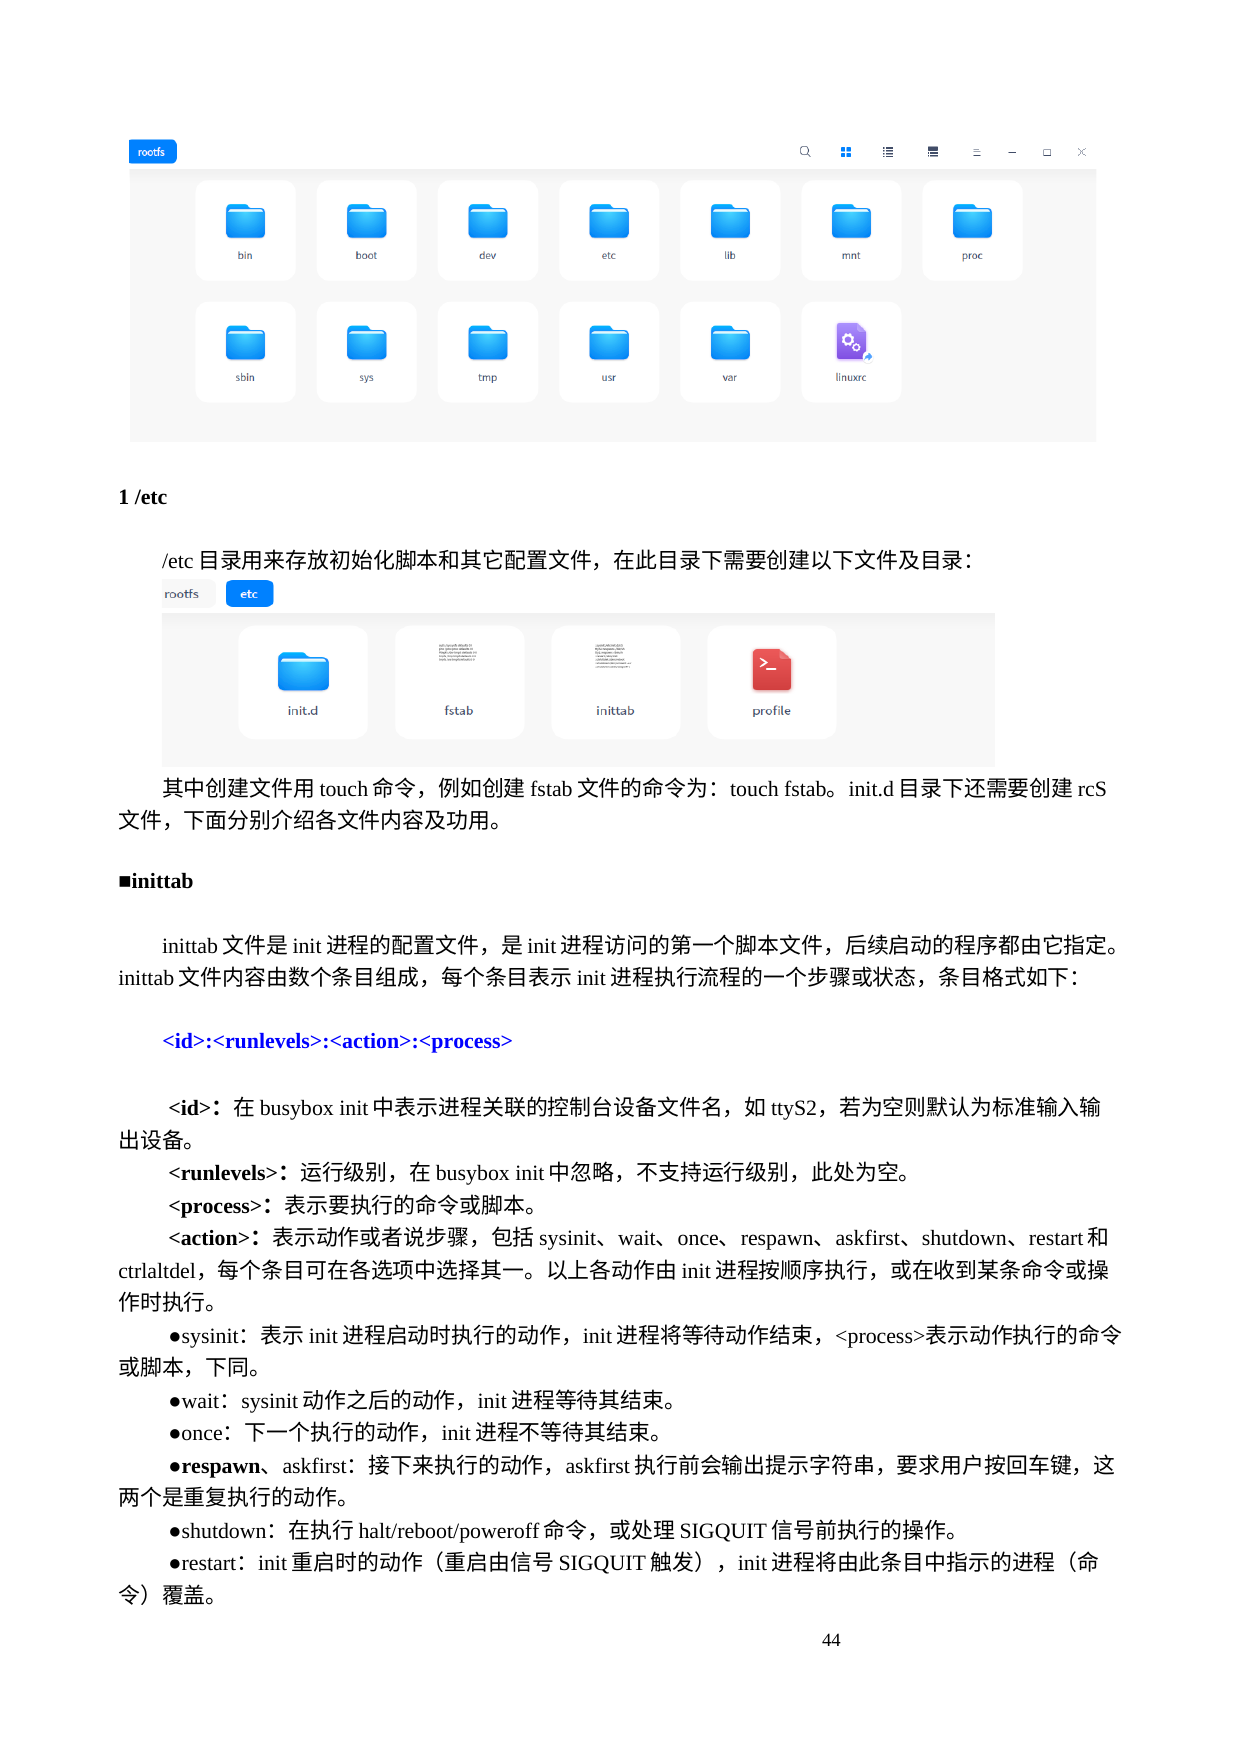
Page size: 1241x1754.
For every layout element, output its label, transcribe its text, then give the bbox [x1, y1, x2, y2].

text <process>：表示要执行的命令或脚本。 [118, 1187, 1122, 1220]
text 其中创建文件用touch命令，例如创建fstab文件的命令为：touch fstab。init.d目录下还需要创建rcS文件，下面分别介绍各文件内容及功用。 [118, 770, 1122, 835]
text ●shutdown：在执行halt/reboot/poweroff命令，或处理SIGQUIT信号前执行的操作。 [118, 1512, 1122, 1545]
text /etc目录用来存放初始化脚本和其它配置文件，在此目录下需要创建以下文件及目录： [118, 543, 1122, 575]
text inittab文件是init进程的配置文件，是init进程访问的第一个脚本文件，后续启动的程序都由它指定。 [118, 927, 1122, 960]
text inittab文件内容由数个条目组成，每个条目表示init进程执行流程的一个步骤或状态，条目格式如下： [118, 960, 1122, 992]
text ●once：下一个执行的动作，init进程不等待其结束。 [118, 1415, 1122, 1447]
text <id>：在busybox init中表示进程关联的控制台设备文件名，如ttyS2，若为空则默认为标准输入输出设备。 [118, 1090, 1122, 1155]
text ●sysinit：表示init进程启动时执行的动作，init进程将等待动作结束，<process>表示动作执行的命令或脚本，下同。 [118, 1317, 1122, 1382]
text <action>：表示动作或者说步骤，包括sysinit、wait、once、respawn、askfirst、shutdown、restart和ctrlaltdel，每个条目可在各选项中选择其一。以上各动作由init进程按顺序执行，或在收到某条命令或操作时执行。 [118, 1220, 1122, 1317]
text ●restart：init重启时的动作（重启由信号SIGQUIT触发），init进程将由此条目中指示的进程（命令）覆盖。 [118, 1545, 1122, 1610]
text <id>:<runlevels>:<action>:<process> [118, 1025, 1122, 1057]
picture [129, 135, 1097, 442]
text ●respawn、askfirst：接下来执行的动作，askfirst执行前会输出提示字符串，要求用户按回车键，这两个是重复执行的动作。 [118, 1447, 1122, 1512]
picture [161, 578, 995, 767]
subtitle ■inittab [118, 864, 1122, 897]
text ●wait：sysinit动作之后的动作，init进程等待其结束。 [118, 1382, 1122, 1415]
text <runlevels>：运行级别，在busybox init中忽略，不支持运行级别，此处为空。 [118, 1155, 1122, 1187]
subtitle 1 /etc [118, 480, 1122, 513]
